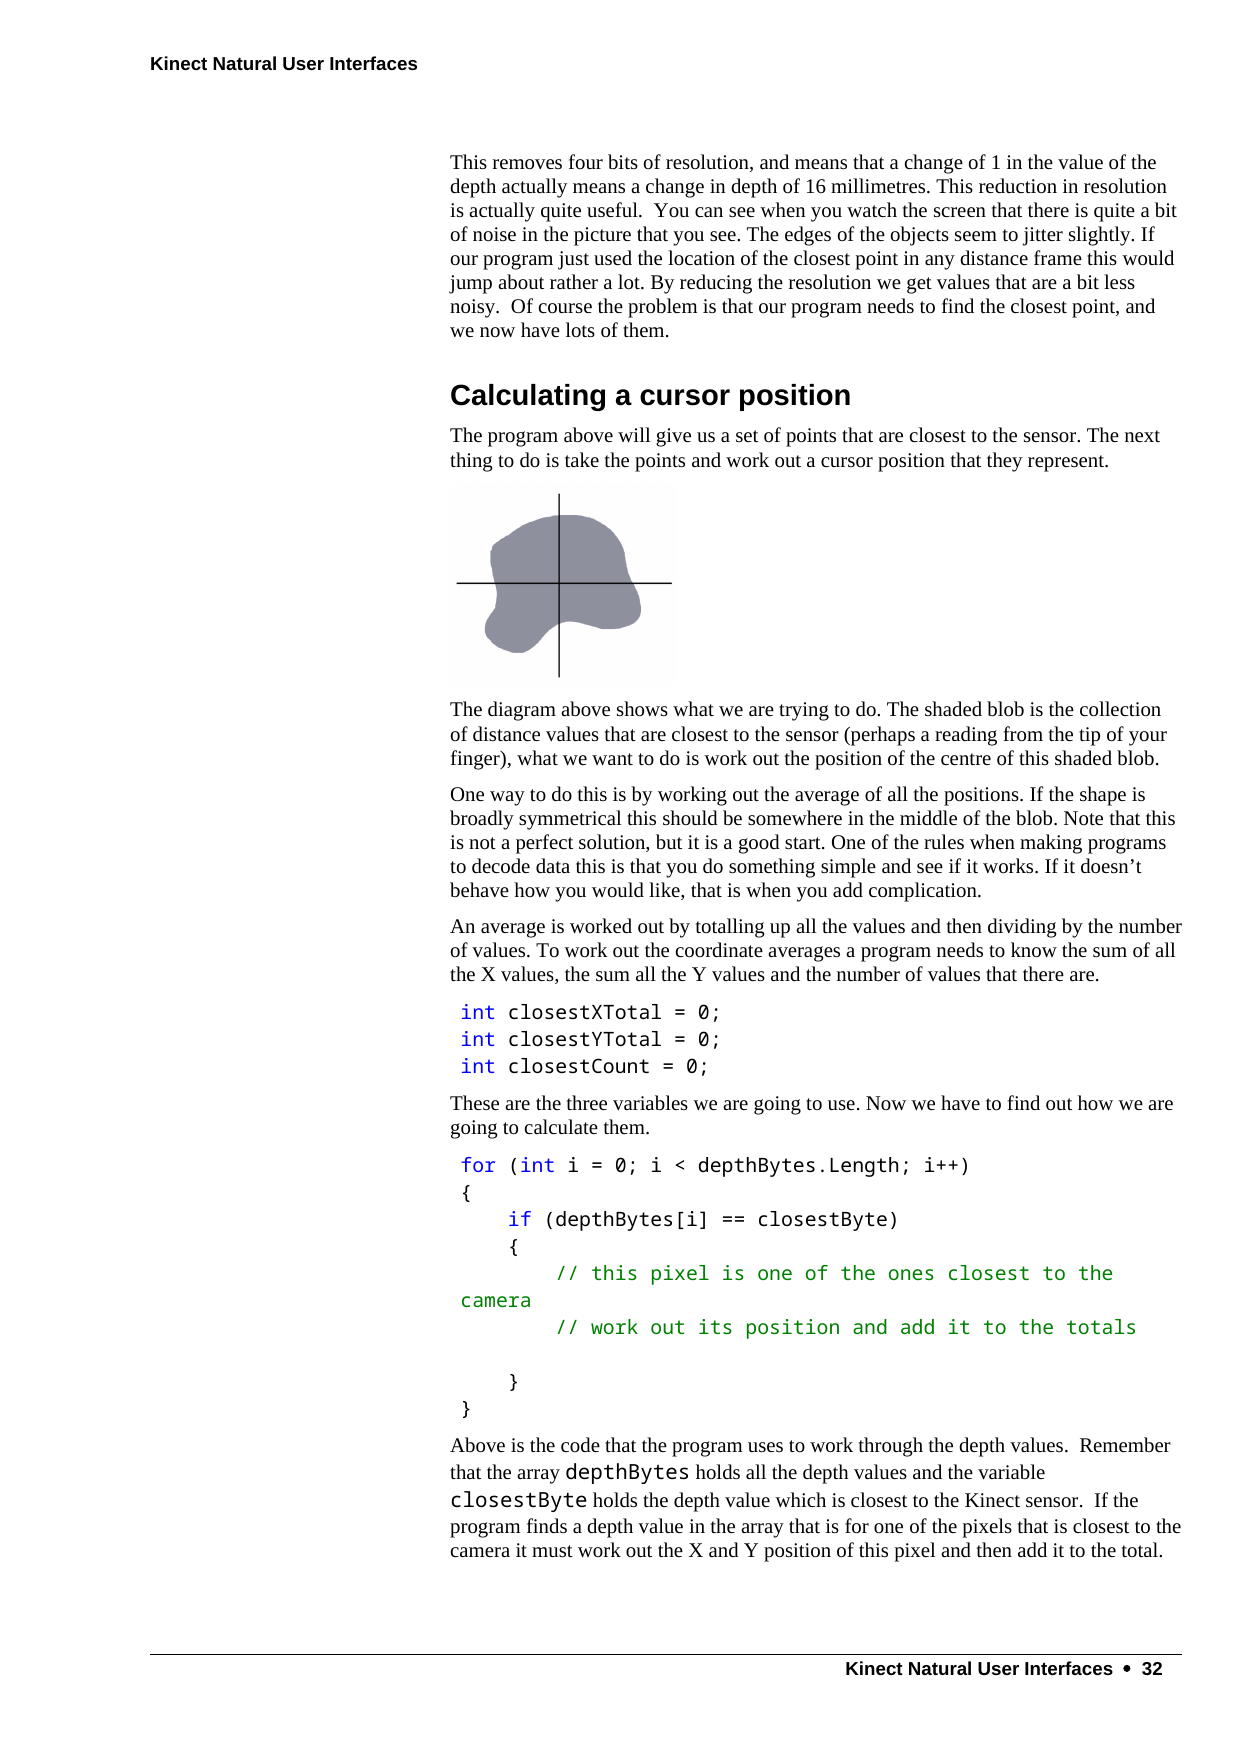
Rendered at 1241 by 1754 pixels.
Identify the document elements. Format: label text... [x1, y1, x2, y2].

text The program above will give us a set of points that are closest to the sensor. The next thing to do is take the points and work out a cursor position that they represent. [450, 423, 1182, 472]
text An average is worked out by totalling up all the values and then dividing by the number of values. To work out the coordinate averages a program needs to know the sum of all the X values, the sum all the Y values and the number of values that there are. [450, 914, 1182, 986]
text Above is the code that the program uses to work through the depth values. Remember that the array depthBytes holds all the depth values and the variable closestByte holds the depth value which is closest to the Kinect sensor. If the program finds a depth value in the array that is for one of the pixels that is closest to the camera it must work out the X and Y position of this pixel and then add it to the total. [450, 1433, 1182, 1562]
text for (int i = 0; i < depthBytes.Length; i++) { if (depthBytes[i] == closestByte) { // this pixel is one of the ones closest to the camera // work out its position and add it to the totals } } [460, 1151, 1182, 1421]
text This removes four bits of resolution, and means that a change of 1 in the value of the depth actually means a change in depth of 16 millimetres. This reduction in resolution is actually quite useful. You can see when you watch the screen that there is quite a bit of noise in the picture that you see. The edges of the objects seem to jitter slightly. If our program just used the location of the closest point in any distance frame this would jump about rather a lot. By reducing the resolution we get values that are a bit less noisy. Of course the problem is that our program needs to find the closest point, and we now have lots of them. [450, 150, 1182, 342]
text The diagram above shows what we are trying to do. The shaded blob is the collection of distance values that are closest to the sensor (perhaps a reading from the tip of your finger), what we want to do is work out the position of the centre of this shaded blob. [450, 697, 1182, 769]
text These are the three variables we are going to use. Now we have to find out how we are going to calculate them. [450, 1091, 1182, 1139]
text int closestXTotal = 0; int closestYTotal = 0; int closestCount = 0; [460, 998, 1182, 1079]
text One way to do this is by working out the average of all the positions. If the shape is broadly symmetrical this should be somewhere in the middle of the blob. Note that this is not a perfect solution, but it is a good start. One of the rules when making programs to decode data this is that you do something simple and see if it works. If it doesn’t behave how you would like, that is when you add complication. [450, 782, 1182, 902]
subtitle Calculating a cursor position [450, 378, 1182, 411]
